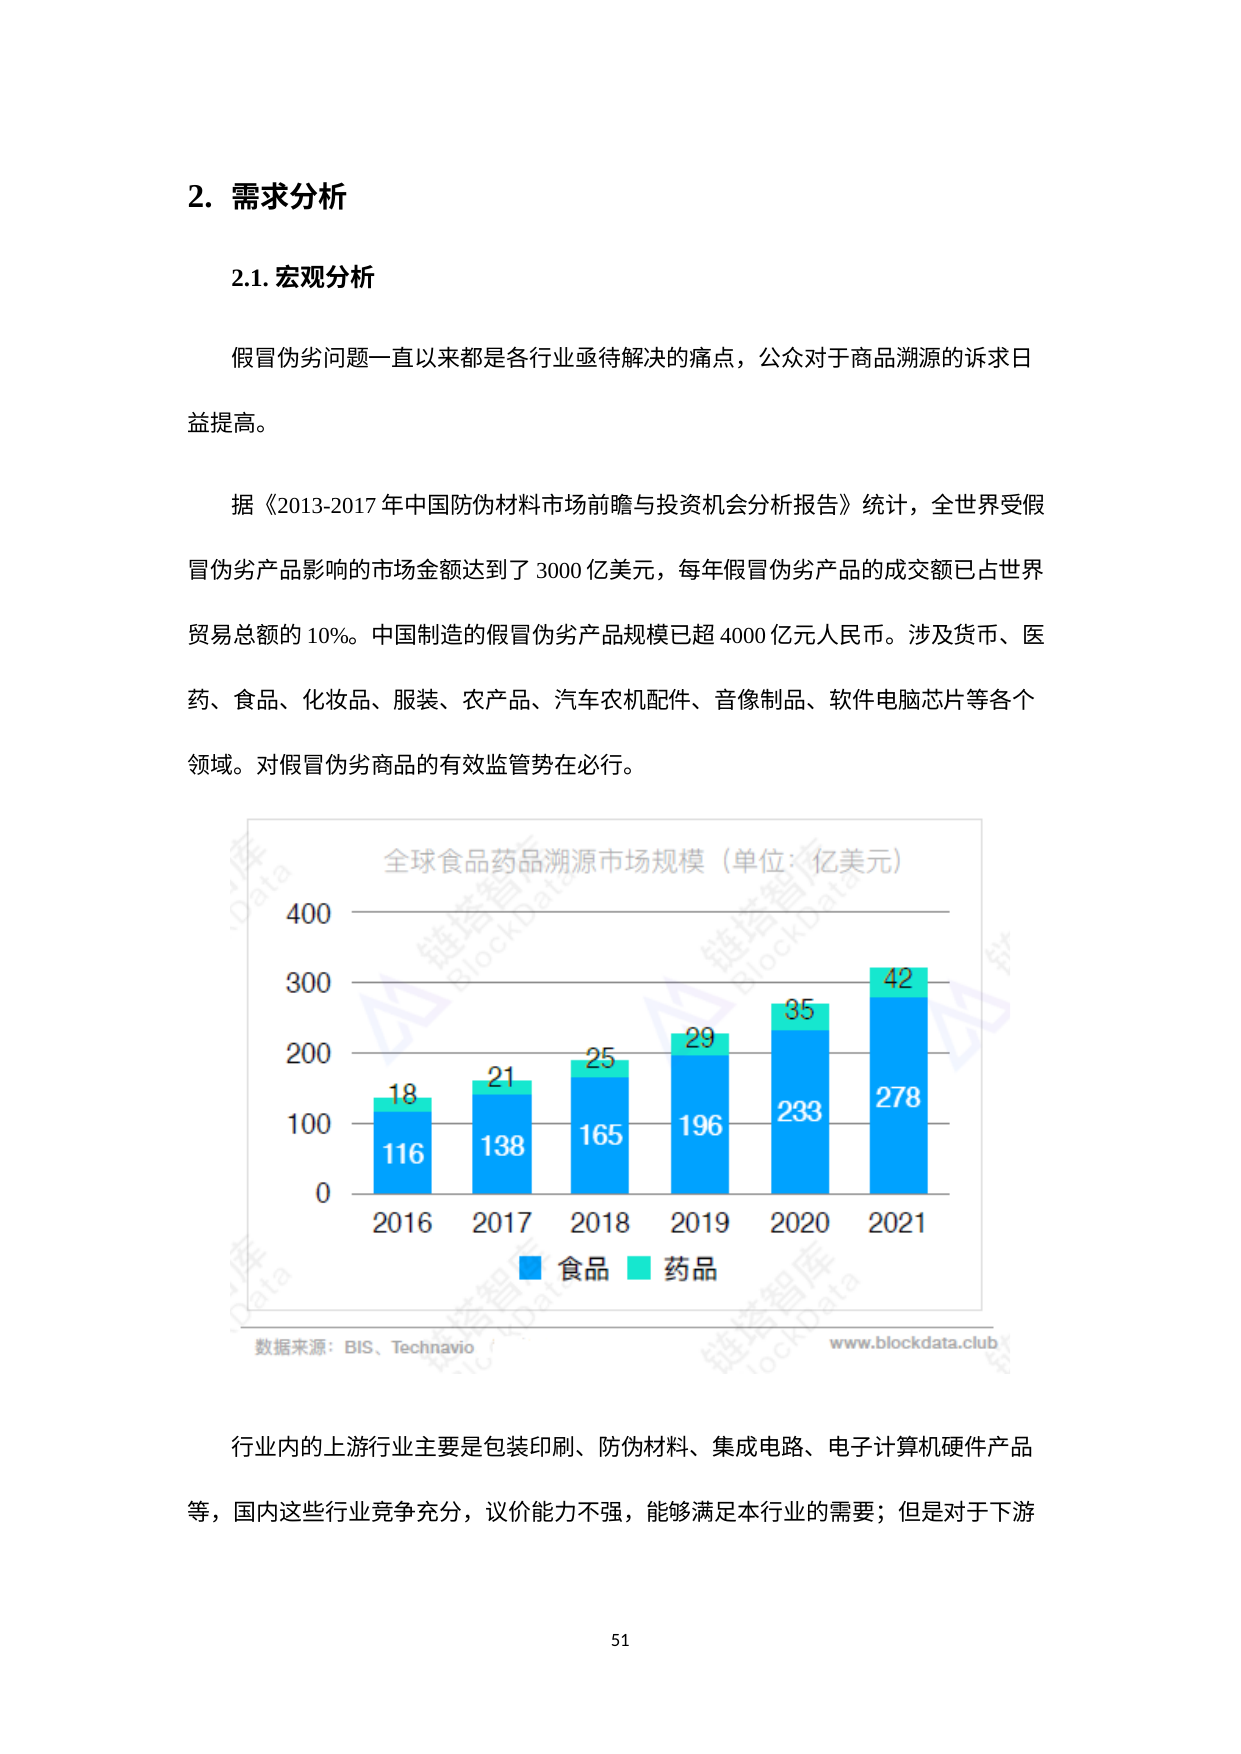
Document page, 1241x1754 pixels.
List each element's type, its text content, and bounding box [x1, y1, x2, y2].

text 假冒伪劣问题一直以来都是各行业亟待解决的痛点，公众对于商品溯源的诉求日益提高。 [187, 324, 1053, 454]
text 据《2013-2017年中国防伪材料市场前瞻与投资机会分析报告》统计，全世界受假冒伪劣产品影响的市场金额达到了3000亿美元，每年假冒伪劣产品的成交额已占世界贸易总额的10%。中国制造的假冒伪劣产品规模已超4000亿元人民币。涉及货币、医药、食品、化妆品、服装、农产品、汽车农机配件、音像制品、软件电脑芯片等各个领域。对假冒伪劣商品的有效监管势在必行。 [187, 471, 1053, 796]
list 宏观分析 [231, 243, 1053, 308]
picture [230, 812, 1011, 1374]
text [187, 1413, 1053, 1543]
list 需求分析 [187, 162, 1053, 227]
